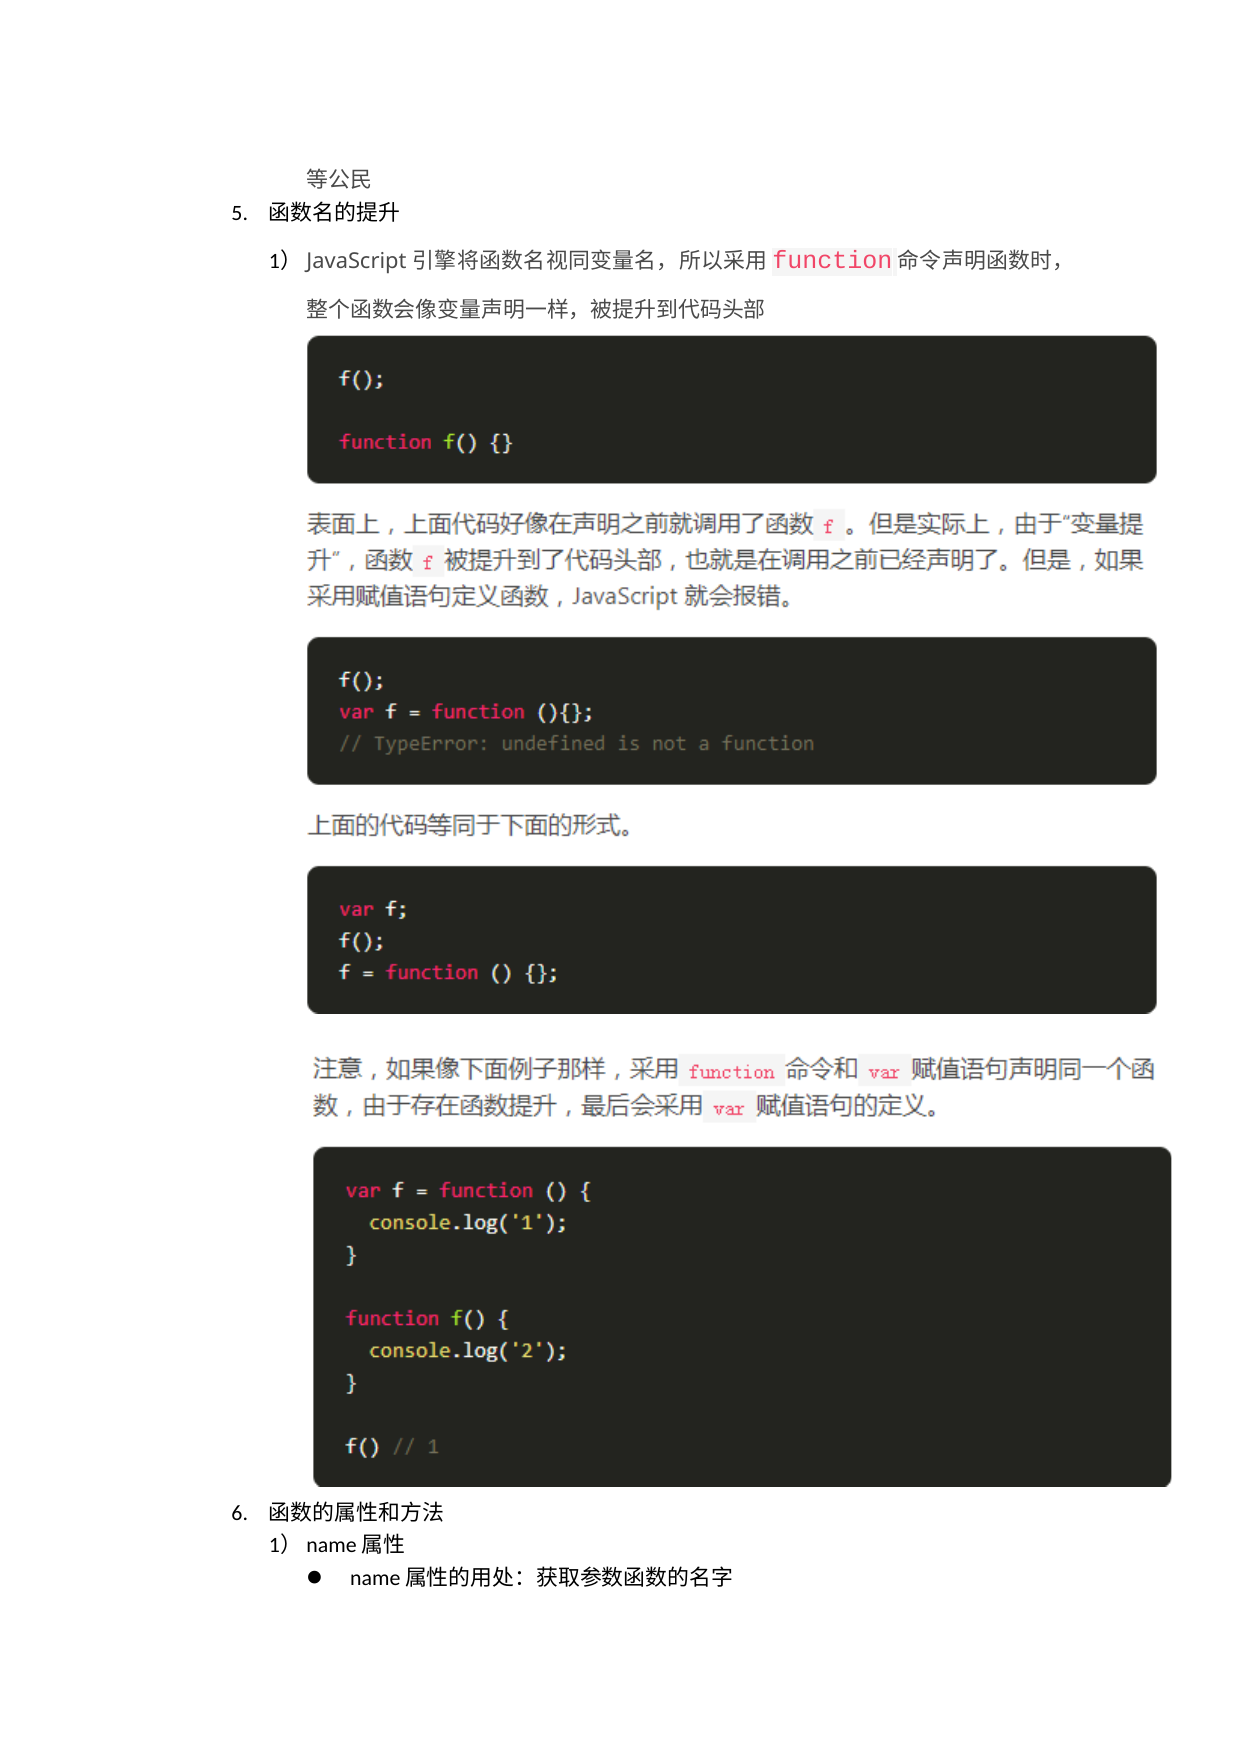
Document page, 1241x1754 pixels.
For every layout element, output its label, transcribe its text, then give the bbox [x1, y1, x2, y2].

list JavaScript 引擎将函数名视同变量名，所以采用function命令声明函数时，整个函数会像变量声明一样，被提升到代码头部 [269, 227, 1053, 324]
list 函数名的提升 [231, 194, 1053, 227]
picture [306, 324, 1172, 1014]
list 由于函数与其他数据类型地位平等，所以在 JavaScript 语言中又称函数为第一等公民 [269, 162, 1053, 194]
list name属性 [269, 1527, 1053, 1559]
picture [306, 1039, 1172, 1487]
list 函数的属性和方法 [231, 1494, 1053, 1527]
list name属性的用处：获取参数函数的名字 [306, 1559, 1053, 1592]
